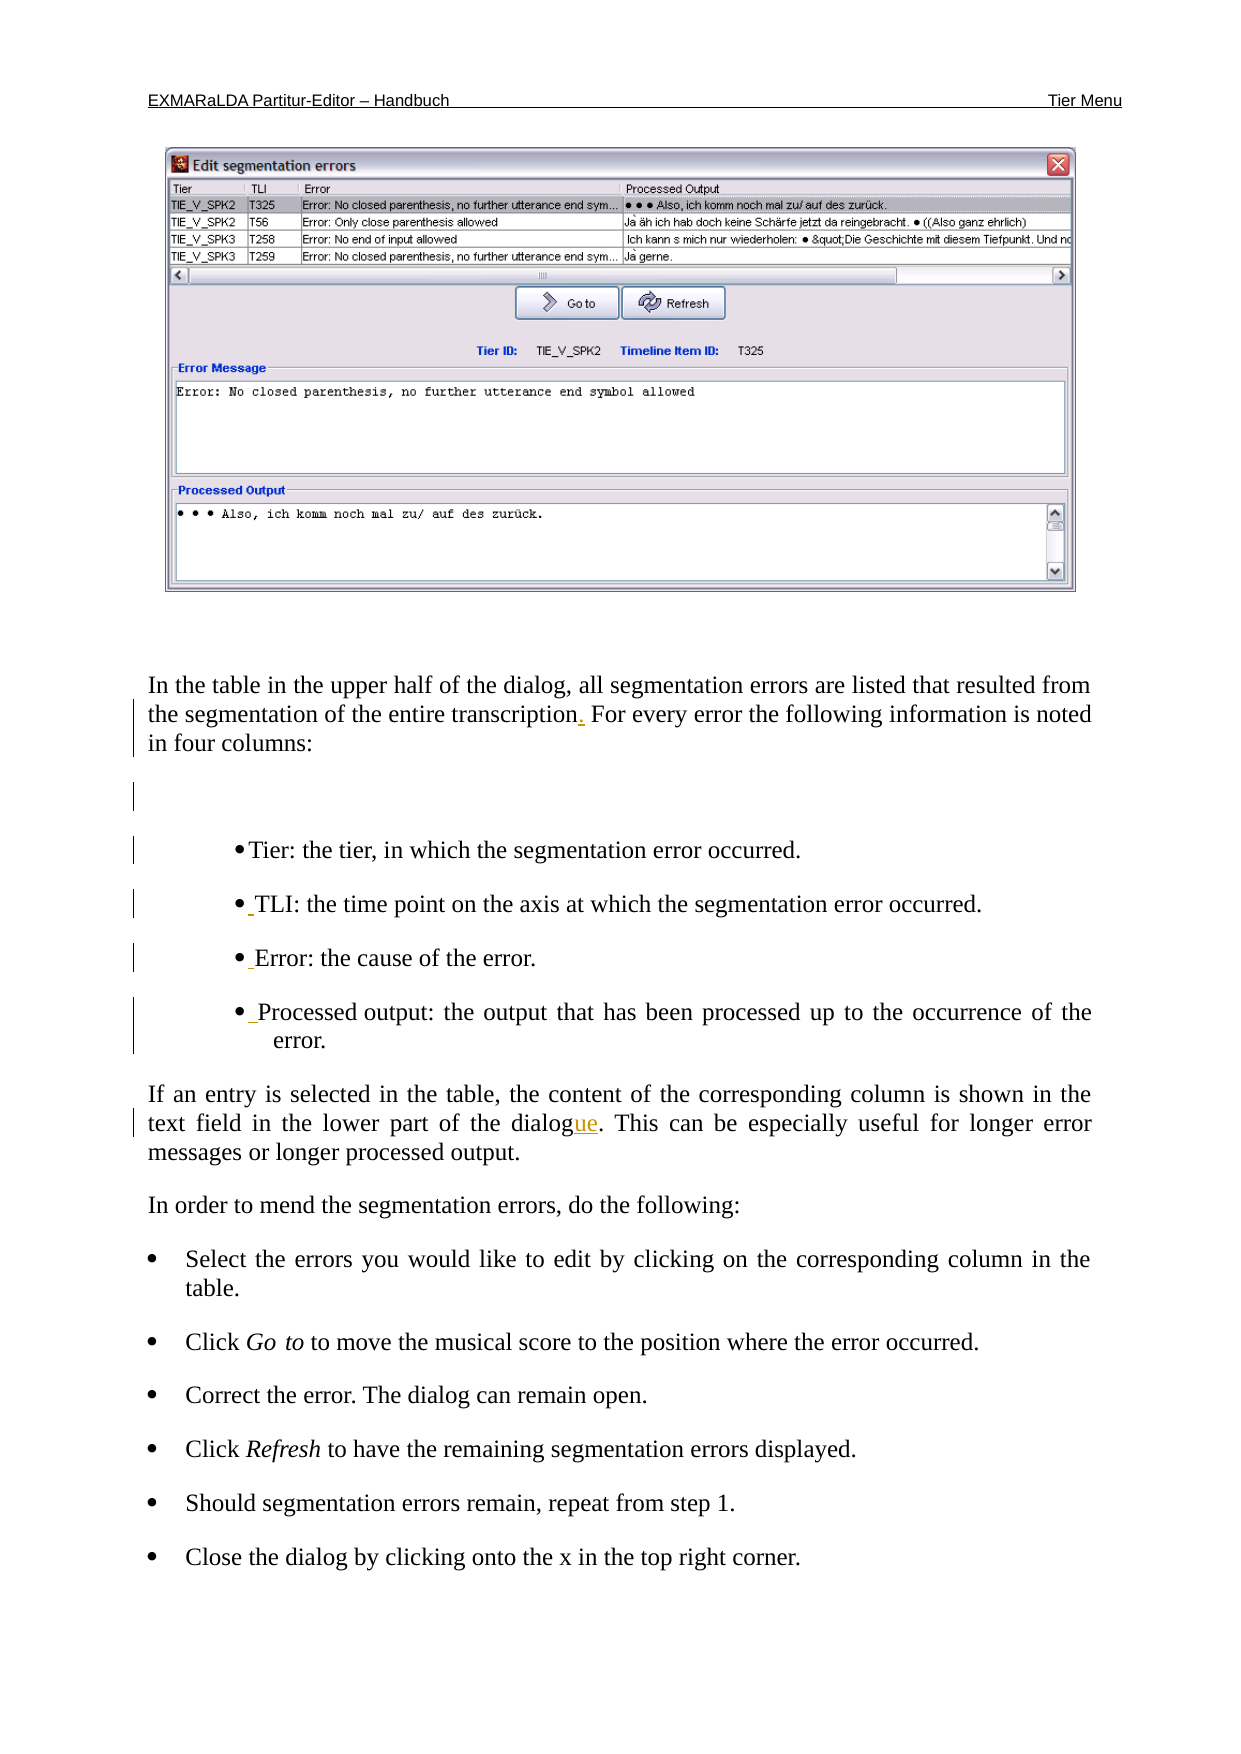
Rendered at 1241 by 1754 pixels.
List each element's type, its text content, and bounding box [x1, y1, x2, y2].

text In order to mend the segmentation errors, do the following: [148, 1191, 1093, 1219]
text If an entry is selected in the table, the content of the corresponding column is shown in the text field in the lower part of the dialog. This can be especially useful for longer error messages or longer processed output. [148, 1079, 1093, 1166]
list Error: the cause of the error. [235, 943, 1093, 972]
list Tier: the tier, in which the segmentation error occurred. [235, 836, 1093, 864]
text In the table in the upper half of the dialog, all segmentation errors are listed that resulted from the segmentation of the entire transcription For every error the following information is noted in four columns: [148, 671, 1093, 757]
list Select the errors you would like to edit by clicking on the corresponding column in the table. [148, 1244, 1093, 1302]
list Click Go to to move the musical score to the position where the error occurred. [148, 1327, 1093, 1356]
list Should segmentation errors remain, repeat from step 1. [148, 1488, 1093, 1517]
list Correct the error. The dialog can remain open. [148, 1381, 1093, 1409]
list TLI: the time point on the axis at which the segmentation error occurred. [235, 889, 1093, 918]
list Click Refresh to have the remaining segmentation errors displayed. [148, 1434, 1093, 1463]
list Processed output: the output that has been processed up to the occurrence of the error. [235, 997, 1093, 1054]
list Close the dialog by clicking onto the x in the top right corner. [148, 1542, 1093, 1571]
picture [165, 147, 1076, 592]
